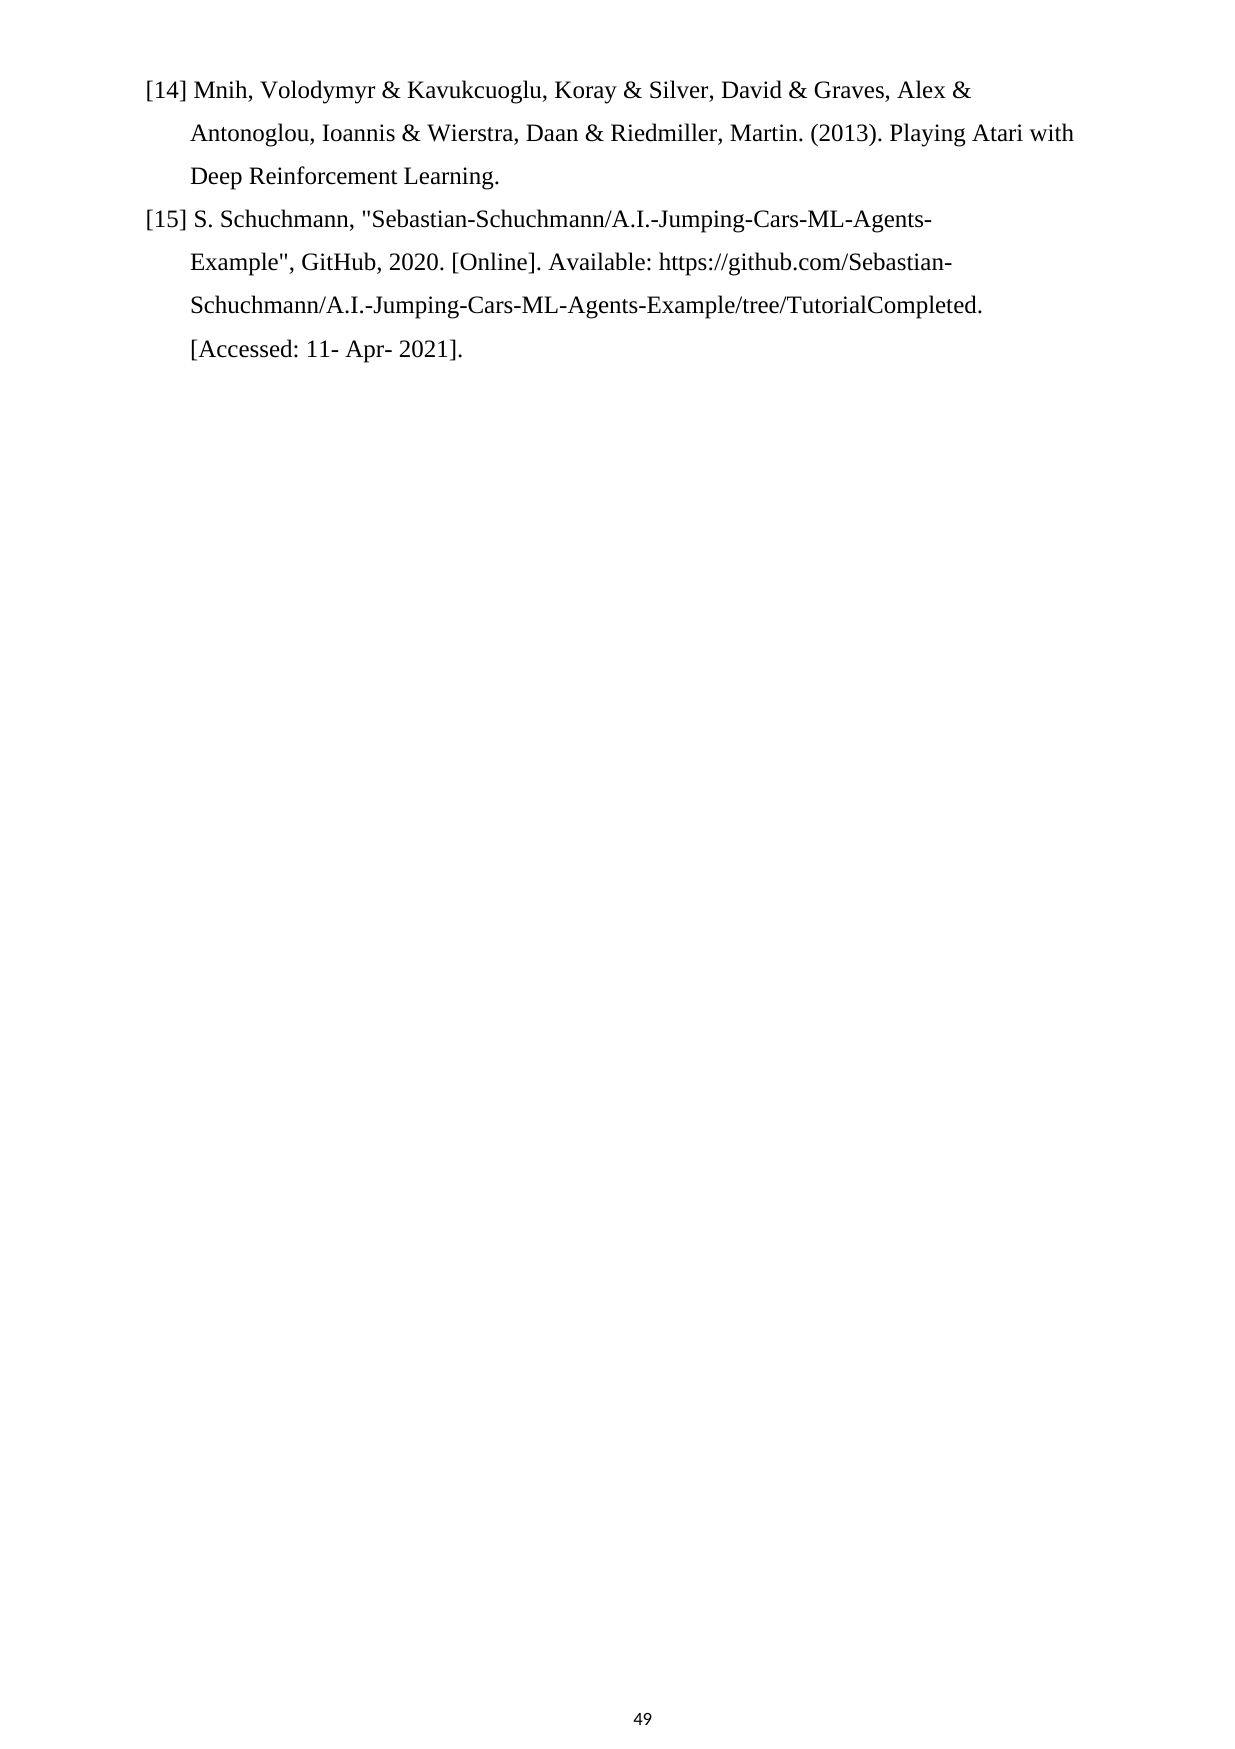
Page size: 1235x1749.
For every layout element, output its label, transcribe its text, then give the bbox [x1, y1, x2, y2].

list S. Schuchmann, "Sebastian-Schuchmann/A.I.-Jumping-Cars-ML-Agents-Example", GitHub, 2020. [Online]. Available: https://github.com/Sebastian-Schuchmann/A.I.-Jumping-Cars-ML-Agents-Example/tree/TutorialCompleted. [Accessed: 11- Apr- 2021]. [145, 204, 1085, 362]
list Mnih, Volodymyr & Kavukcuoglu, Koray & Silver, David & Graves, Alex & Antonoglou, Ioannis & Wierstra, Daan & Riedmiller, Martin. (2013). Playing Atari with Deep Reinforcement Learning. [145, 75, 1085, 190]
